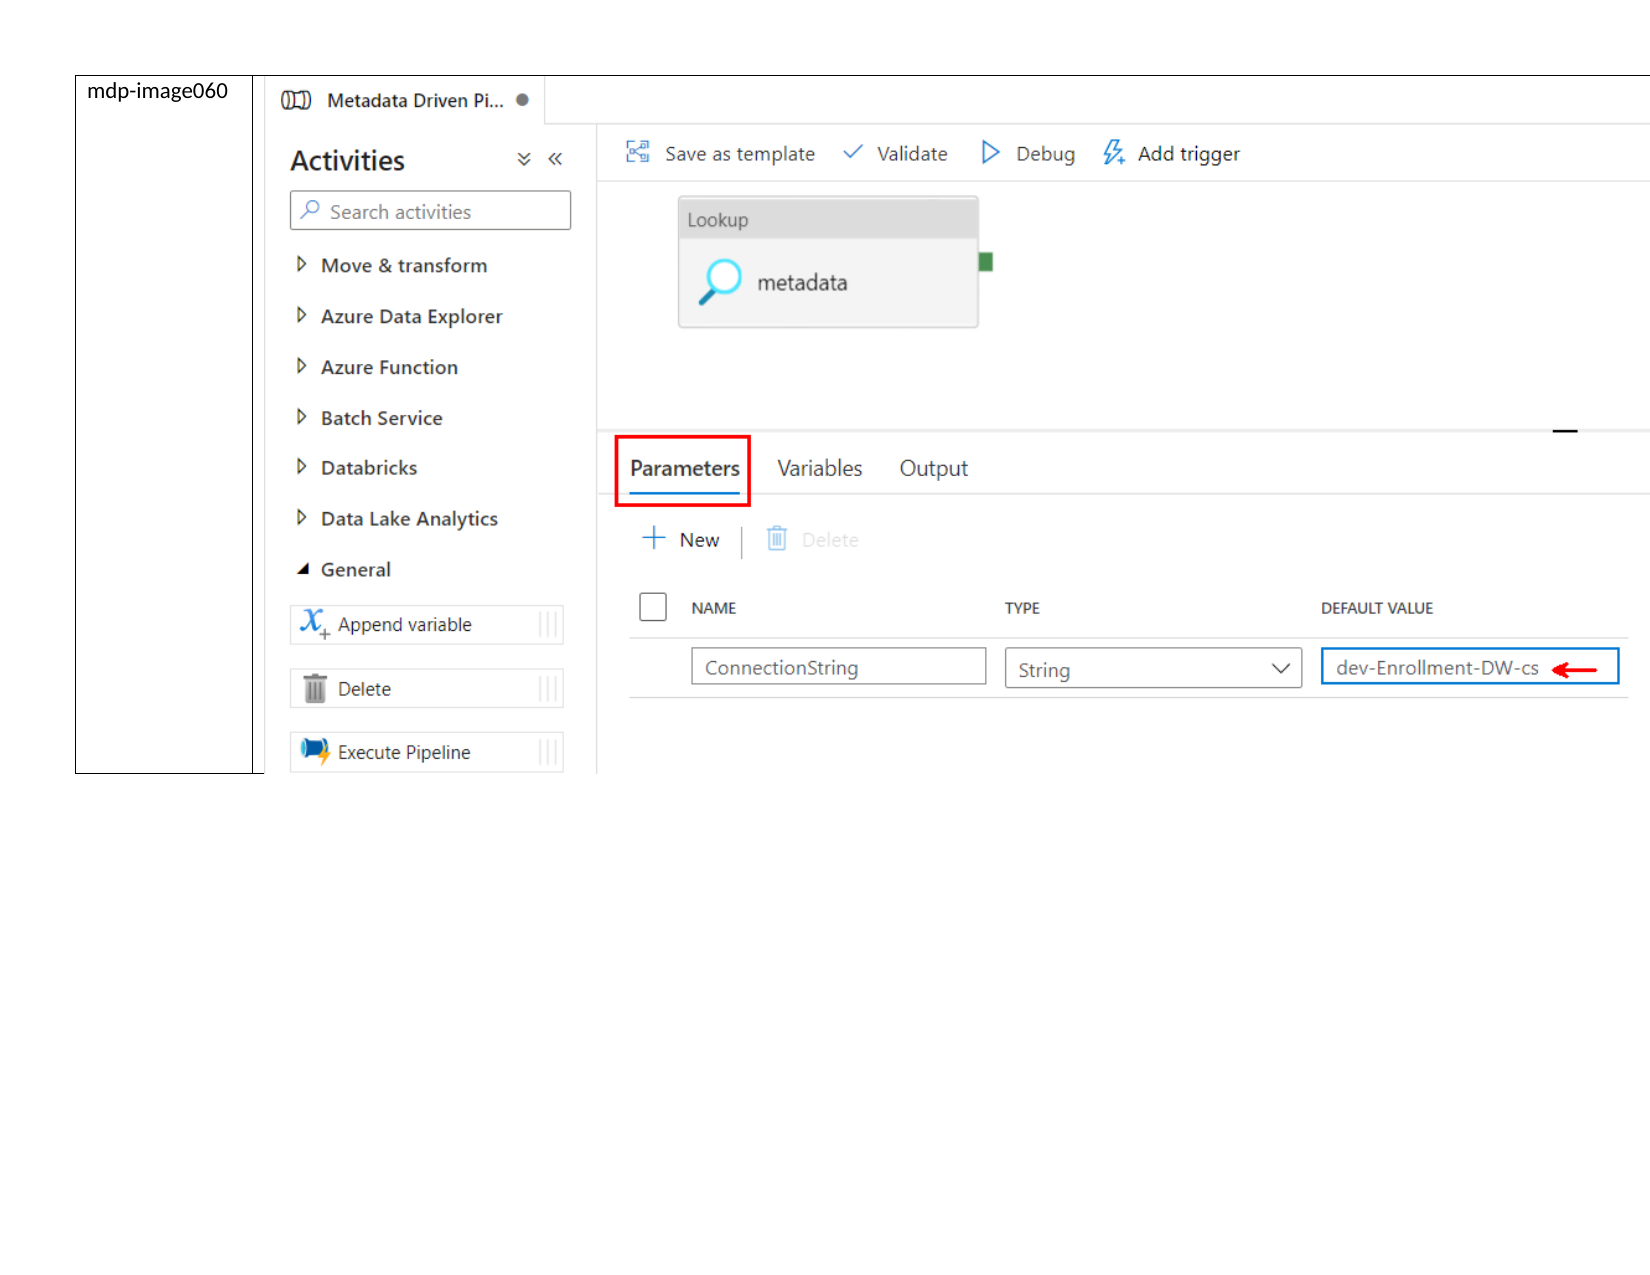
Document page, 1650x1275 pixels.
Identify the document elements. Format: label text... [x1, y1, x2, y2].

table_cell mdp-image060 [76, 76, 252, 773]
table_cell [253, 76, 264, 773]
picture [264, 76, 1650, 774]
